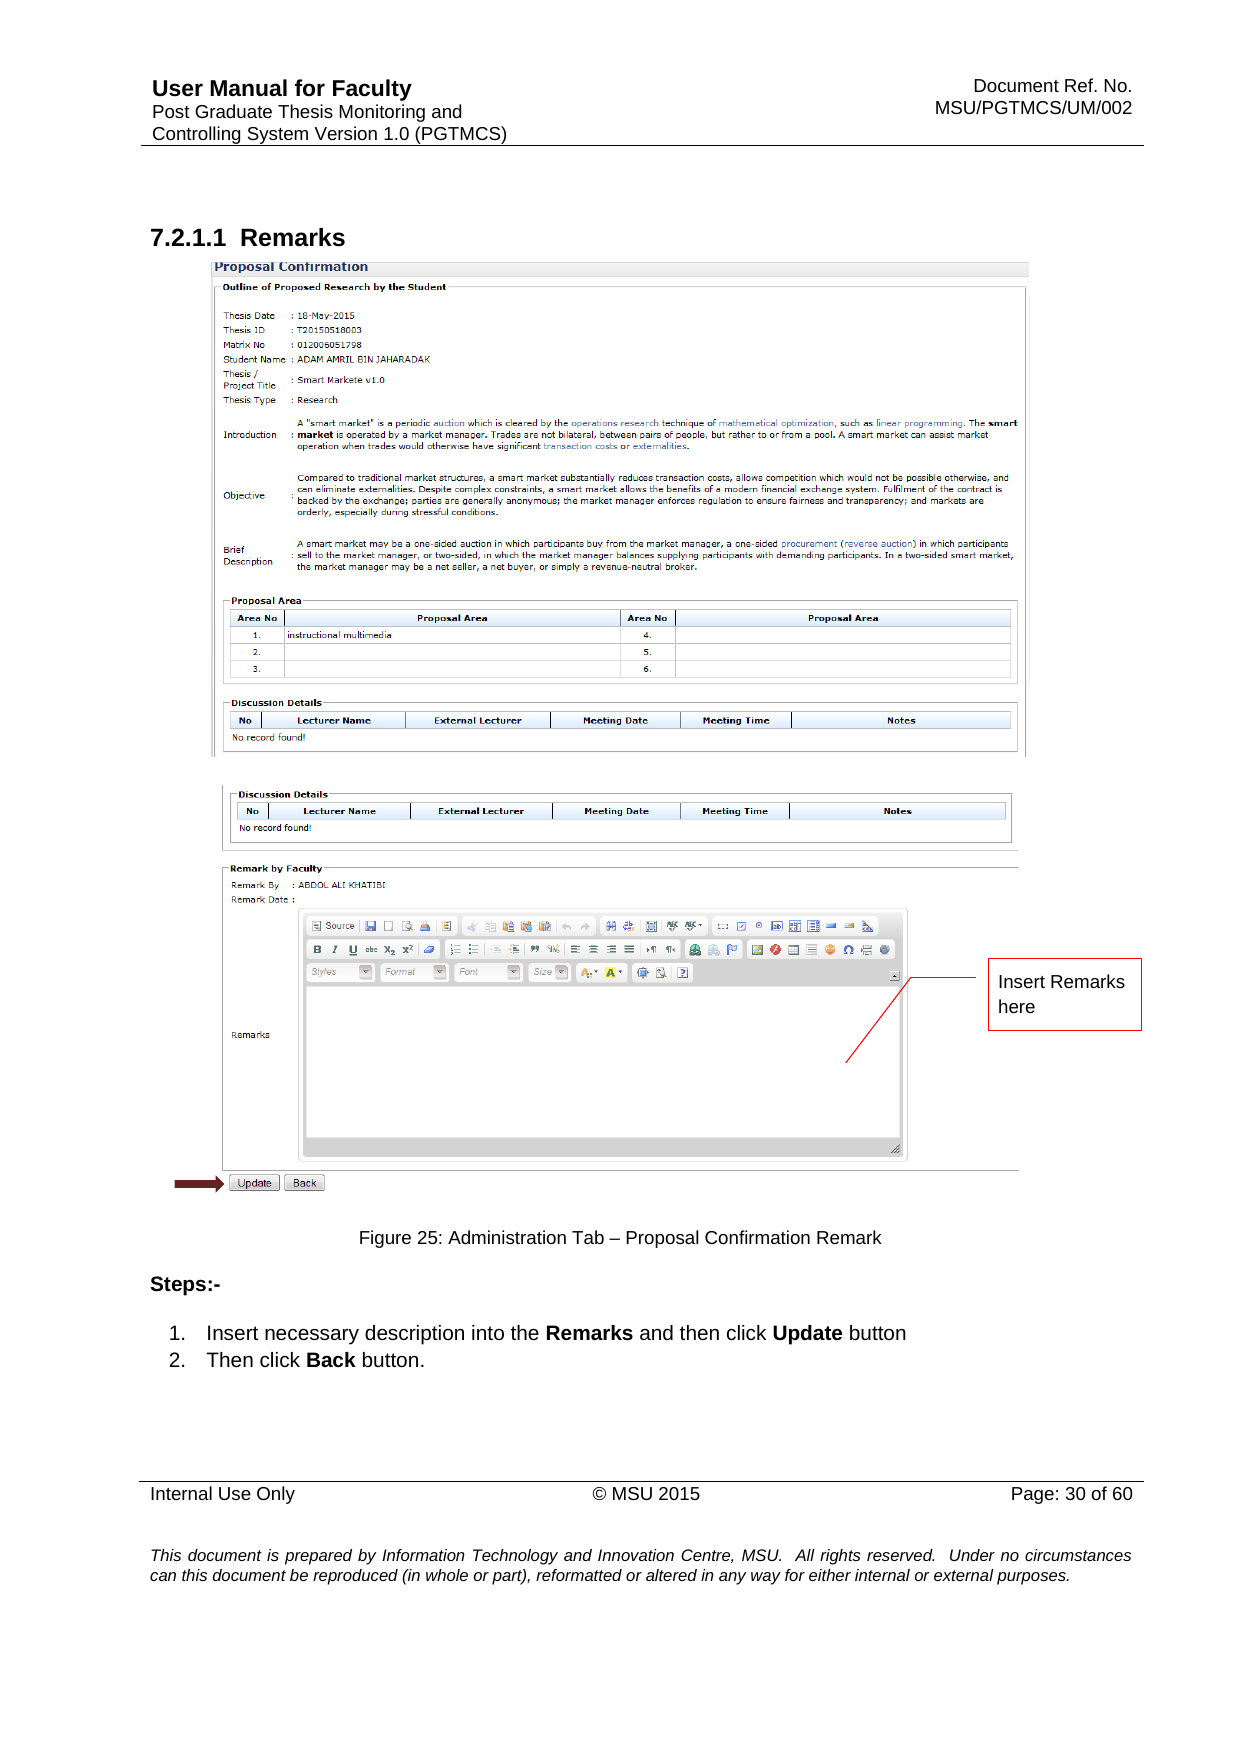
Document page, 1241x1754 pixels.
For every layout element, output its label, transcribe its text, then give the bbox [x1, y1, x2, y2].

text Steps:- [150, 1272, 1090, 1296]
subtitle Remarks [150, 223, 1090, 252]
picture [211, 262, 1030, 757]
list Then click Back button. [169, 1348, 1090, 1372]
picture [221, 785, 1019, 1203]
text Figure 25: Administration Tab – Proposal Confirmation Remark [150, 1226, 1090, 1248]
list Insert necessary description into the Remarks and then click Update button [169, 1320, 1090, 1344]
